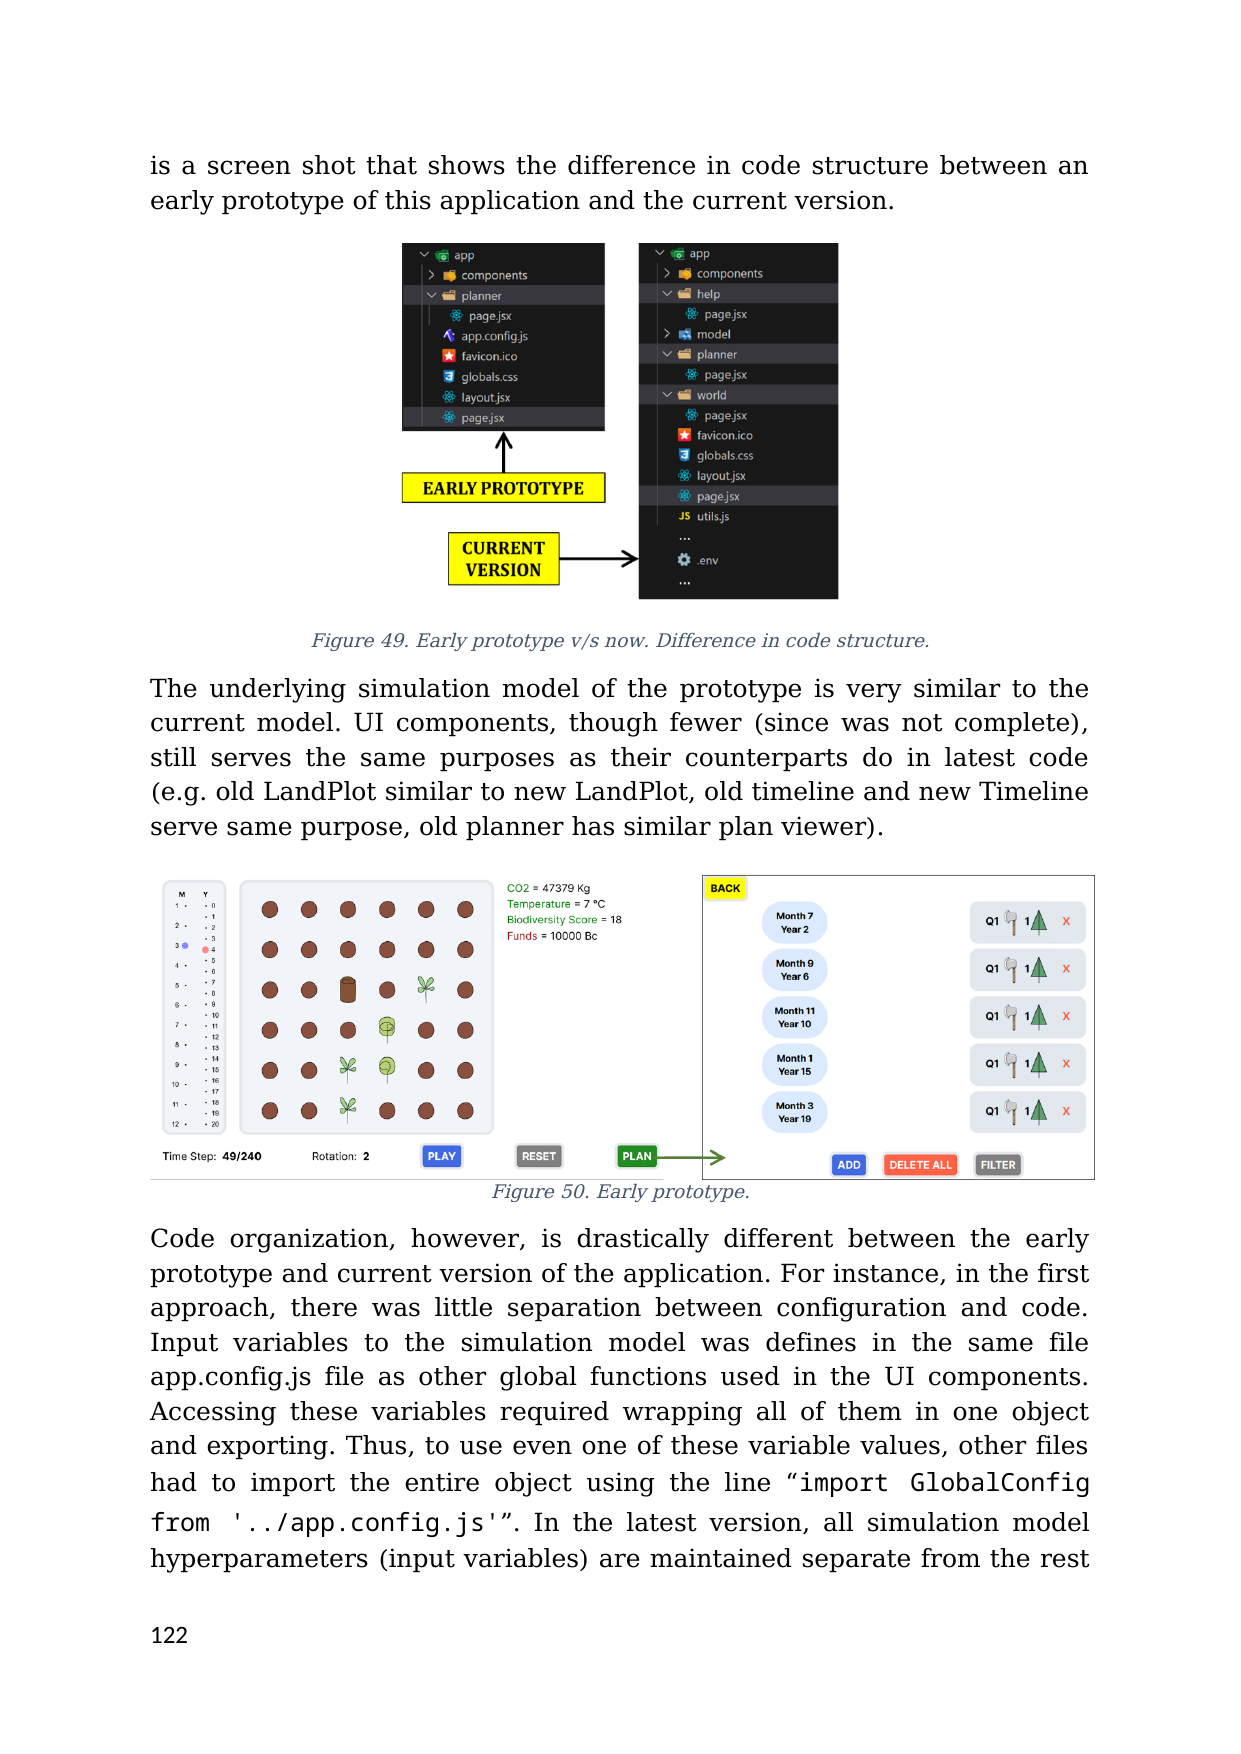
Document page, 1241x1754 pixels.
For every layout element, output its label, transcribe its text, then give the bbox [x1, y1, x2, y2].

text Figure 49. Early prototype v/s now. Difference in code structure. [150, 629, 1090, 651]
text Figure 50. Early prototype. [150, 1180, 1090, 1202]
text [150, 150, 1090, 214]
picture [401, 243, 839, 600]
picture [150, 869, 1095, 1180]
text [150, 1223, 1090, 1573]
text The underlying simulation model of the prototype is very similar to the current model. UI components, though fewer (since was not complete), still serves the same purposes as their counterparts do in latest code (e.g. old LandPlot similar to new LandPlot, old timeline and new Timeline serve same purpose, old planner has similar plan viewer). [150, 672, 1090, 840]
